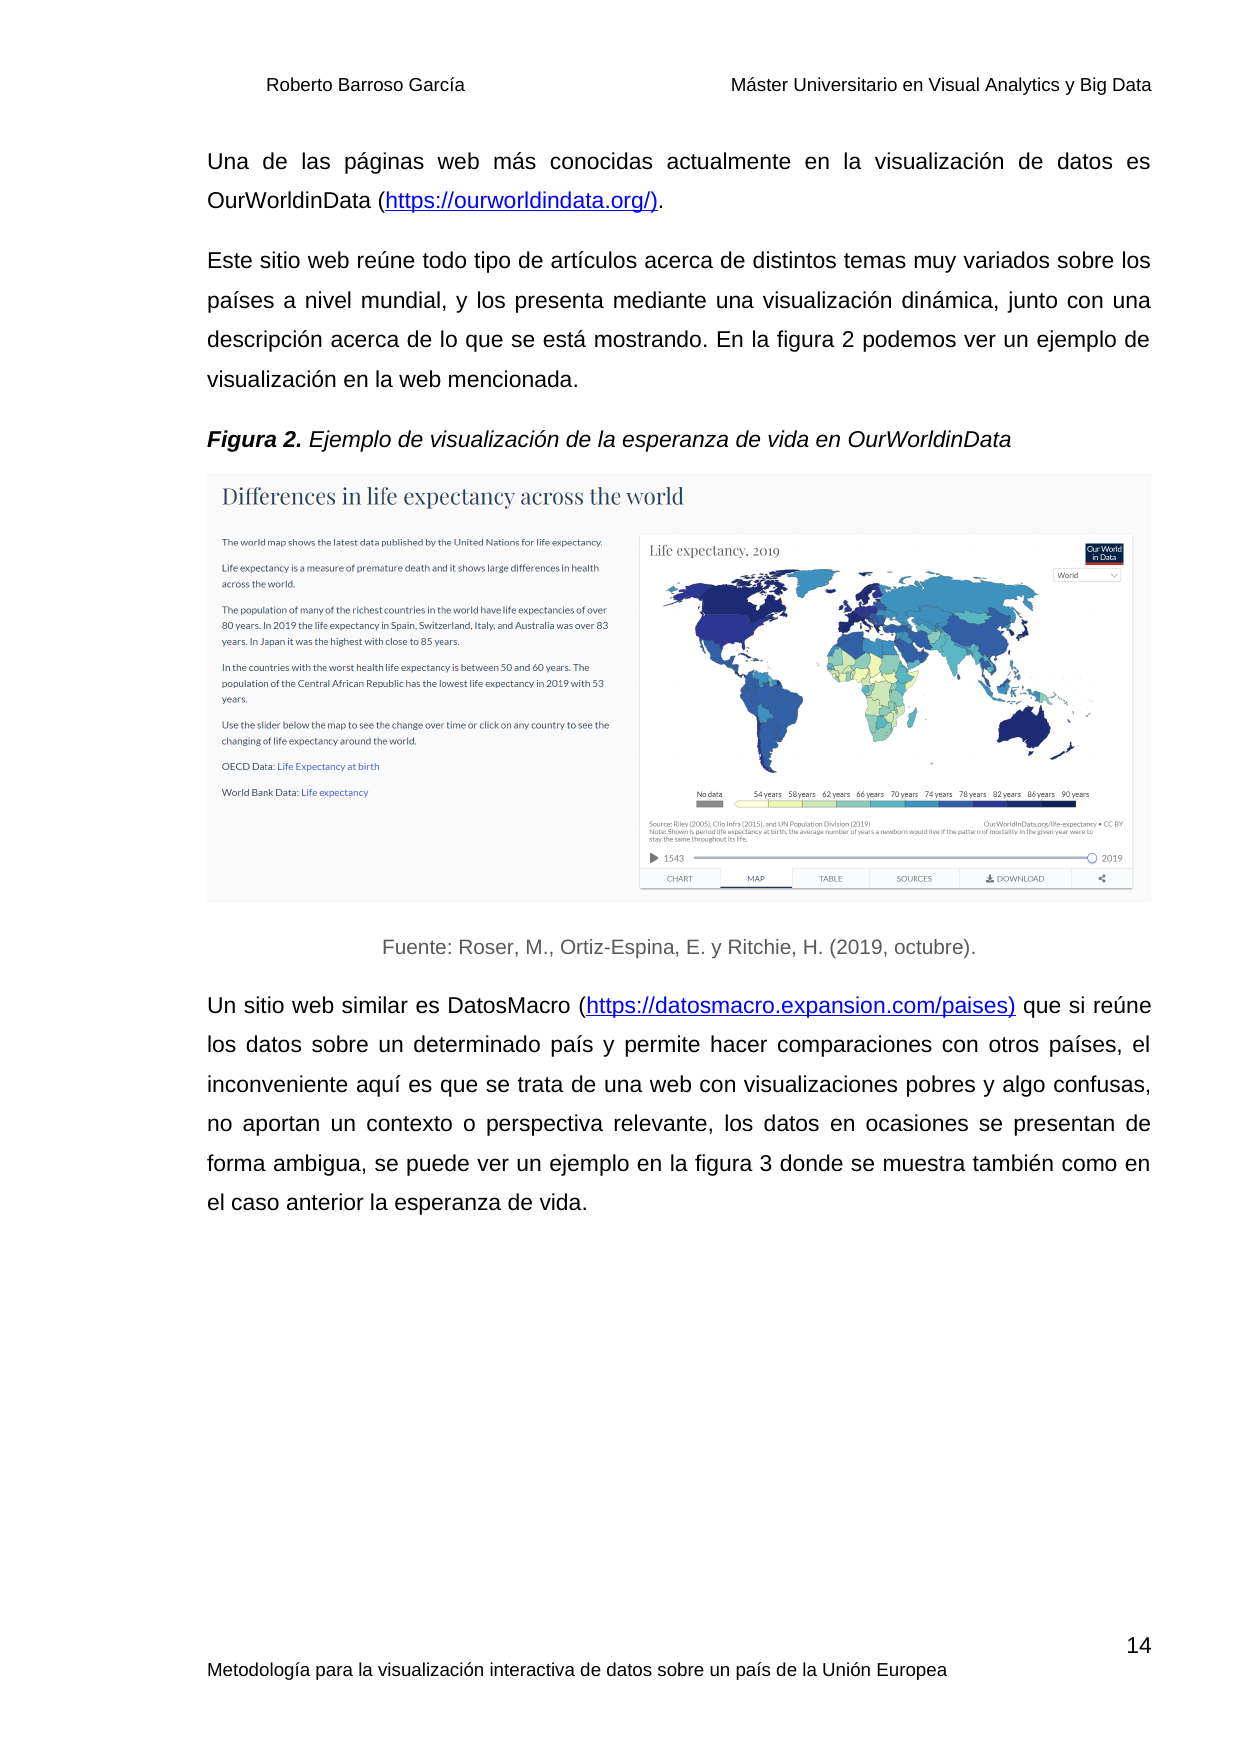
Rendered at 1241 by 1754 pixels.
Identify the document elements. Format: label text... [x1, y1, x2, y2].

text Figura 2. Ejemplo de visualización de la esperanza de vida en OurWorldinData [207, 426, 1152, 453]
text Un sitio web similar es DatosMacro (https://datosmacro.expansion.com/paises) que si reúne los datos sobre un determinado país y permite hacer comparaciones con otros países, el inconveniente aquí es que se trata de una web con visualizaciones pobres y algo confusas, no aportan un contexto o perspectiva relevante, los datos en ocasiones se presentan de forma ambigua, se puede ver un ejemplo en la figura 3 donde se muestra también como en el caso anterior la esperanza de vida. [207, 992, 1152, 1216]
text Este sitio web reúne todo tipo de artículos acerca de distintos temas muy variados sobre los países a nivel mundial, y los presenta mediante una visualización dinámica, junto con una descripción acerca de lo que se está mostrando. En la figura 2 podemos ver un ejemplo de visualización en la web mencionada. [207, 247, 1152, 392]
text Fuente: Roser, M., Ortiz-Espina, E. y Ritchie, H. (2019, octubre). [207, 935, 1152, 959]
text Una de las páginas web más conocidas actualmente en la visualización de datos es OurWorldinData (https://ourworldindata.org/). [207, 148, 1152, 213]
picture [206, 473, 1152, 902]
